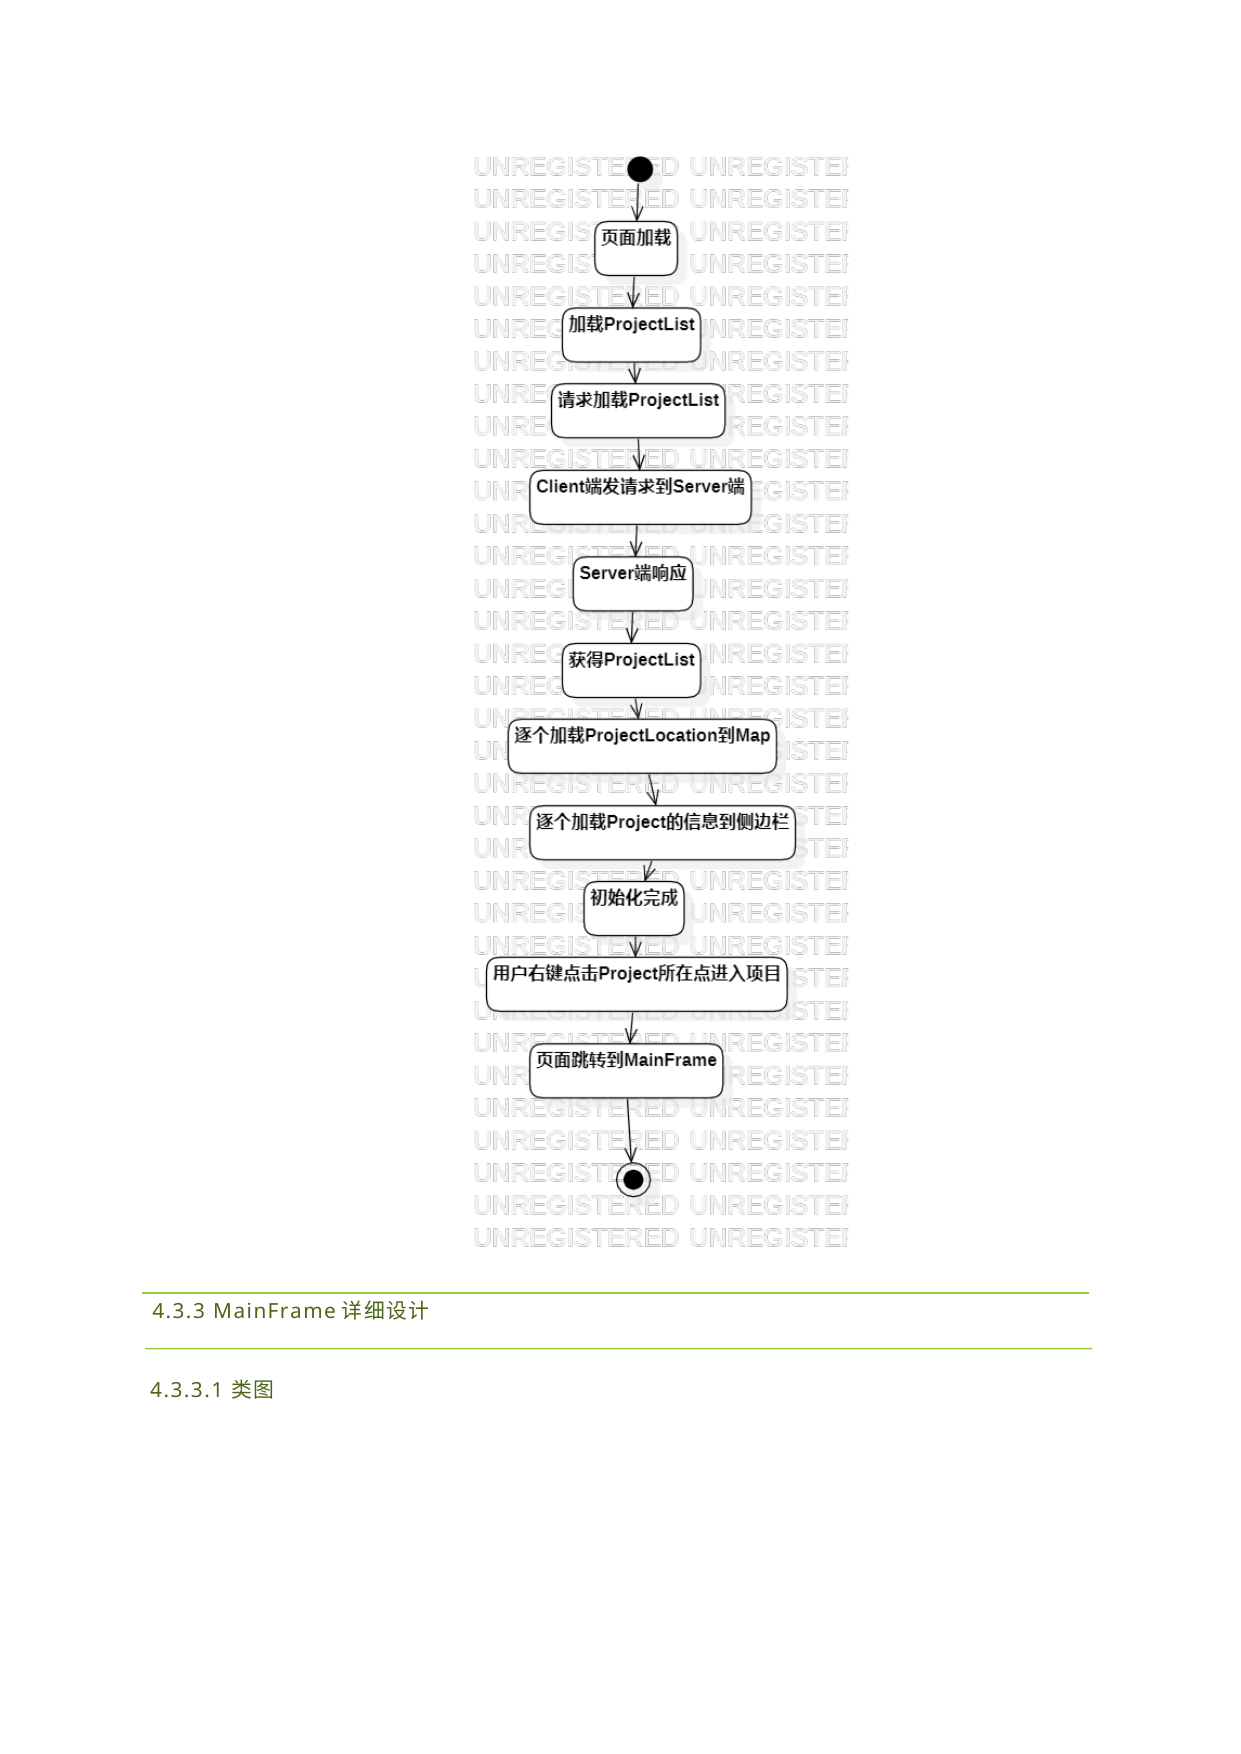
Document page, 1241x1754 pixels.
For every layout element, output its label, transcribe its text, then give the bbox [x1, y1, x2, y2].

list 4.3.3 MainFrame详细设计 [129, 1281, 1192, 1325]
picture [473, 143, 849, 1250]
text 4.3.3.1 类图 [129, 1373, 1192, 1404]
